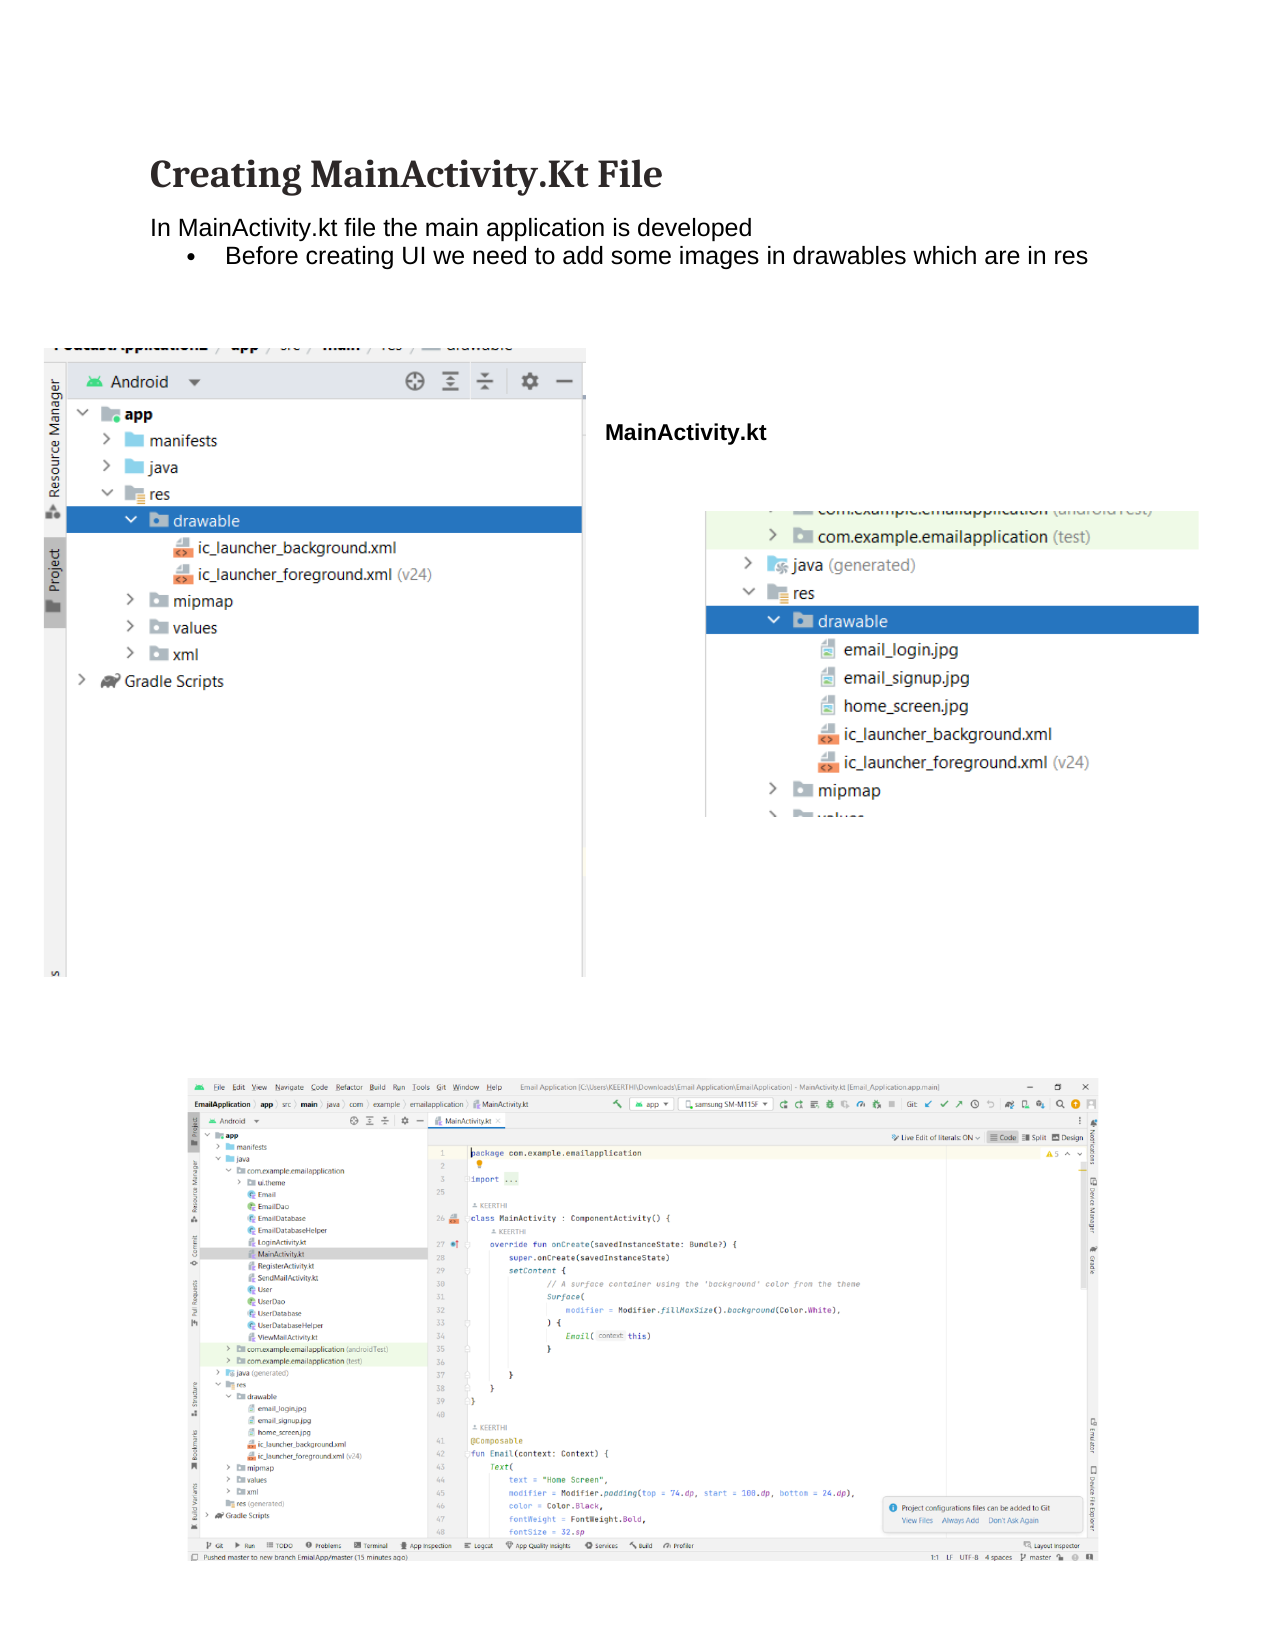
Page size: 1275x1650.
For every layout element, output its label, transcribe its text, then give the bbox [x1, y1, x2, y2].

text In MainActivity.kt file the main application is developed [150, 212, 1125, 241]
picture [187, 1078, 1099, 1560]
list Before creating UI we need to add some images in drawables which are in res [187, 241, 1125, 270]
picture [43, 348, 586, 977]
subtitle Creating MainActivity.Kt File [150, 150, 1125, 197]
text MainActivity.kt [586, 419, 1125, 446]
picture [704, 511, 1199, 817]
